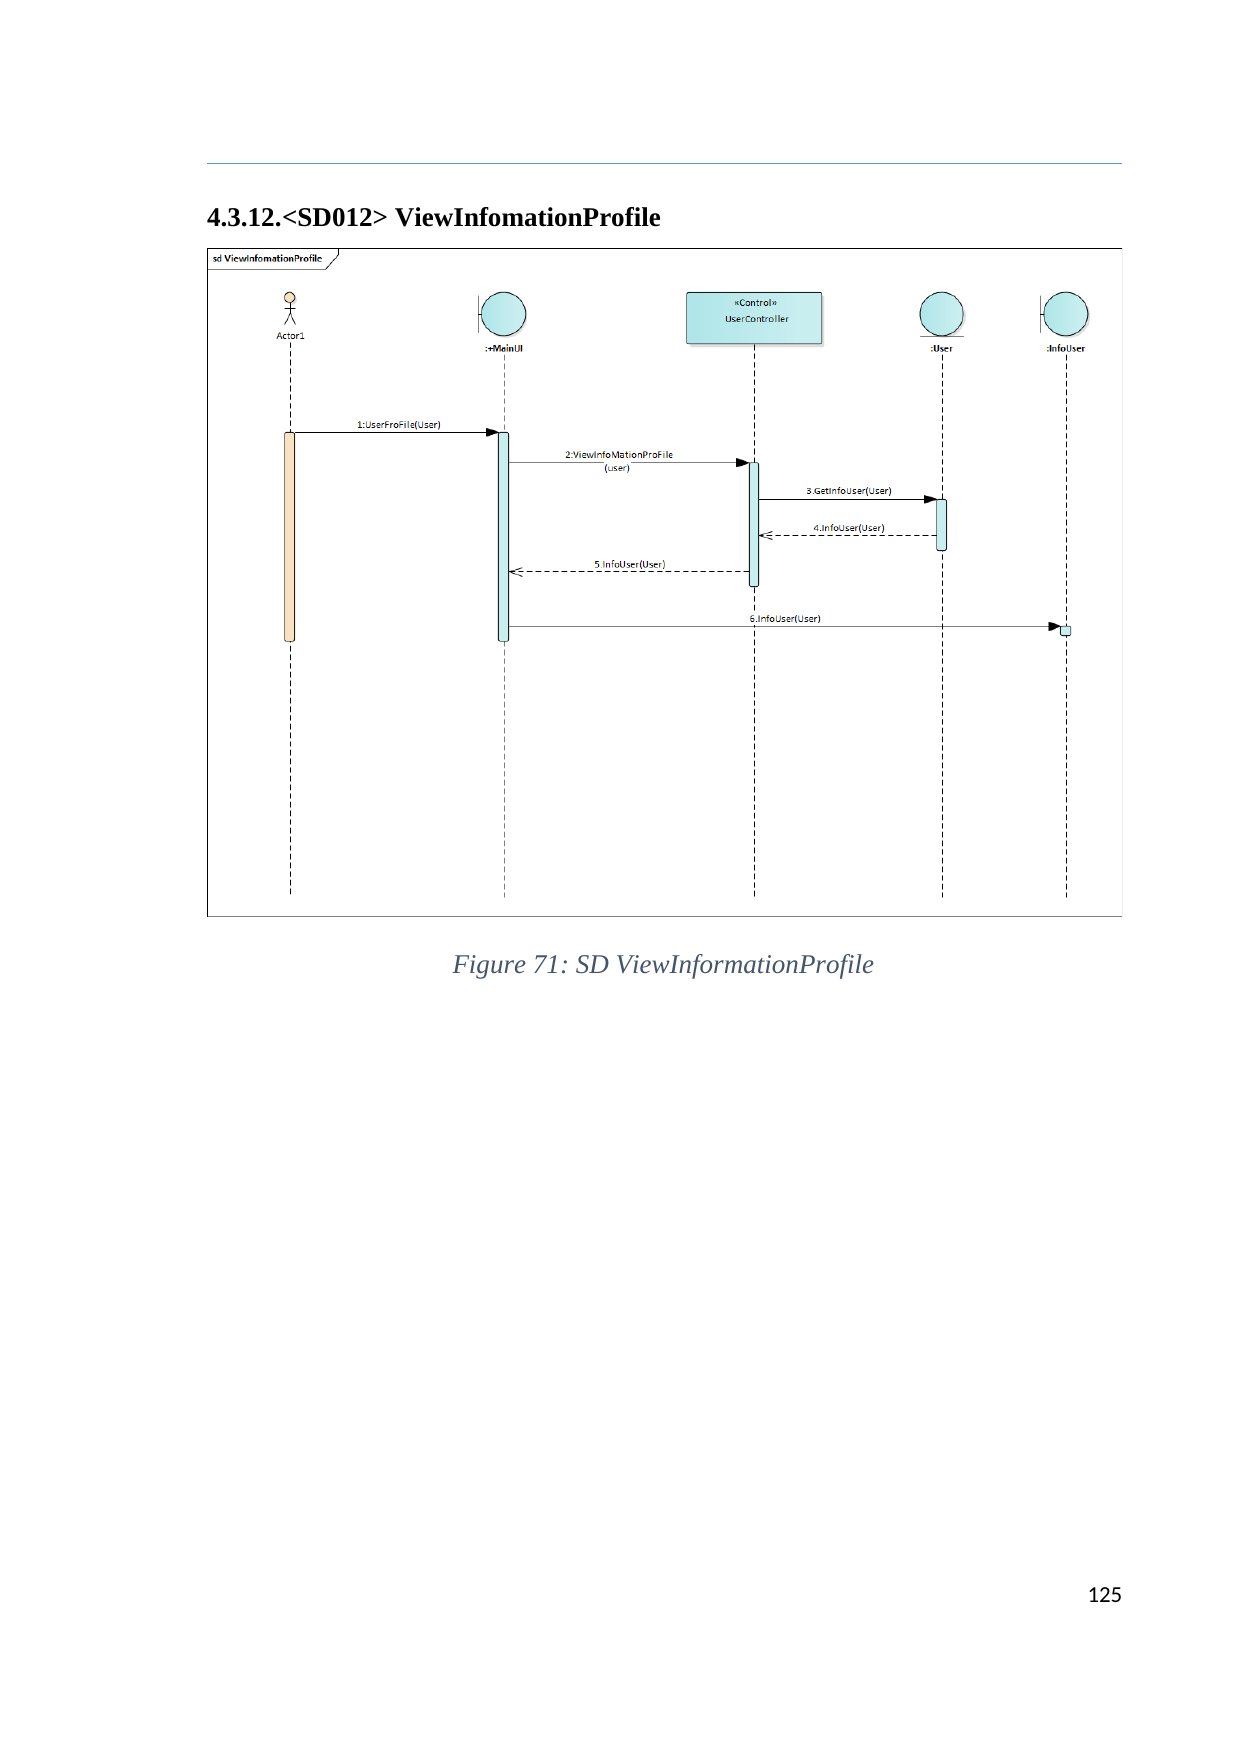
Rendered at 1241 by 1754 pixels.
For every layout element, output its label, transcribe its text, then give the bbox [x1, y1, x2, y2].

list <SD012> ViewInfomationProfile [207, 201, 1122, 232]
picture [206, 248, 1123, 917]
text Figure 71: SD ViewInformationProfile [207, 948, 1122, 979]
